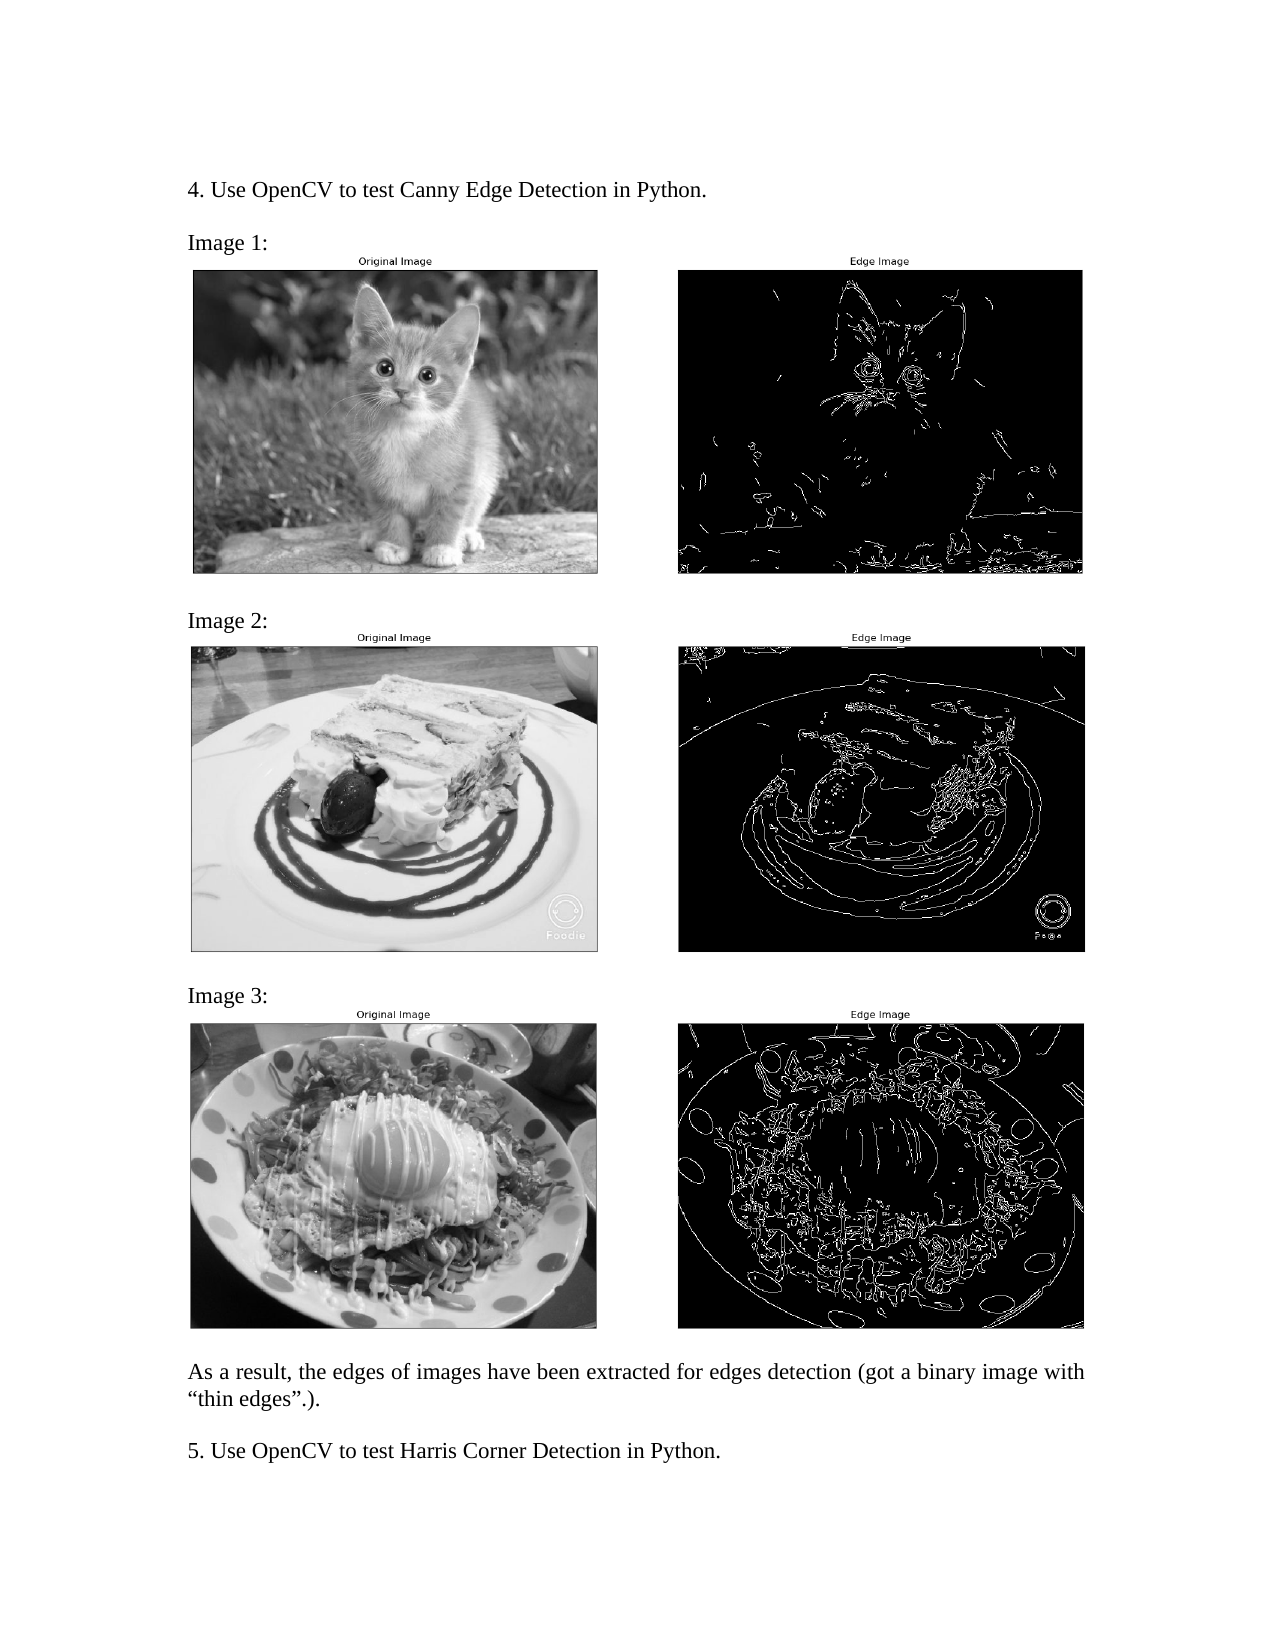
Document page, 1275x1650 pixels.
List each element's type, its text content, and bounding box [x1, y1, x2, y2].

text As a result, the edges of images have been extracted for edges detection (got a binary image with “thin edges”.). [187, 1358, 1087, 1411]
picture [187, 1008, 1088, 1332]
text Image 3: [187, 982, 1087, 1008]
text Image 2: [187, 607, 1087, 633]
picture [187, 633, 1088, 956]
text Image 1: [187, 229, 1087, 255]
text 5. Use OpenCV to test Harris Corner Detection in Python. [187, 1437, 1087, 1464]
text 4. Use OpenCV to test Canny Edge Detection in Python. [187, 176, 1087, 203]
picture [187, 255, 1088, 581]
